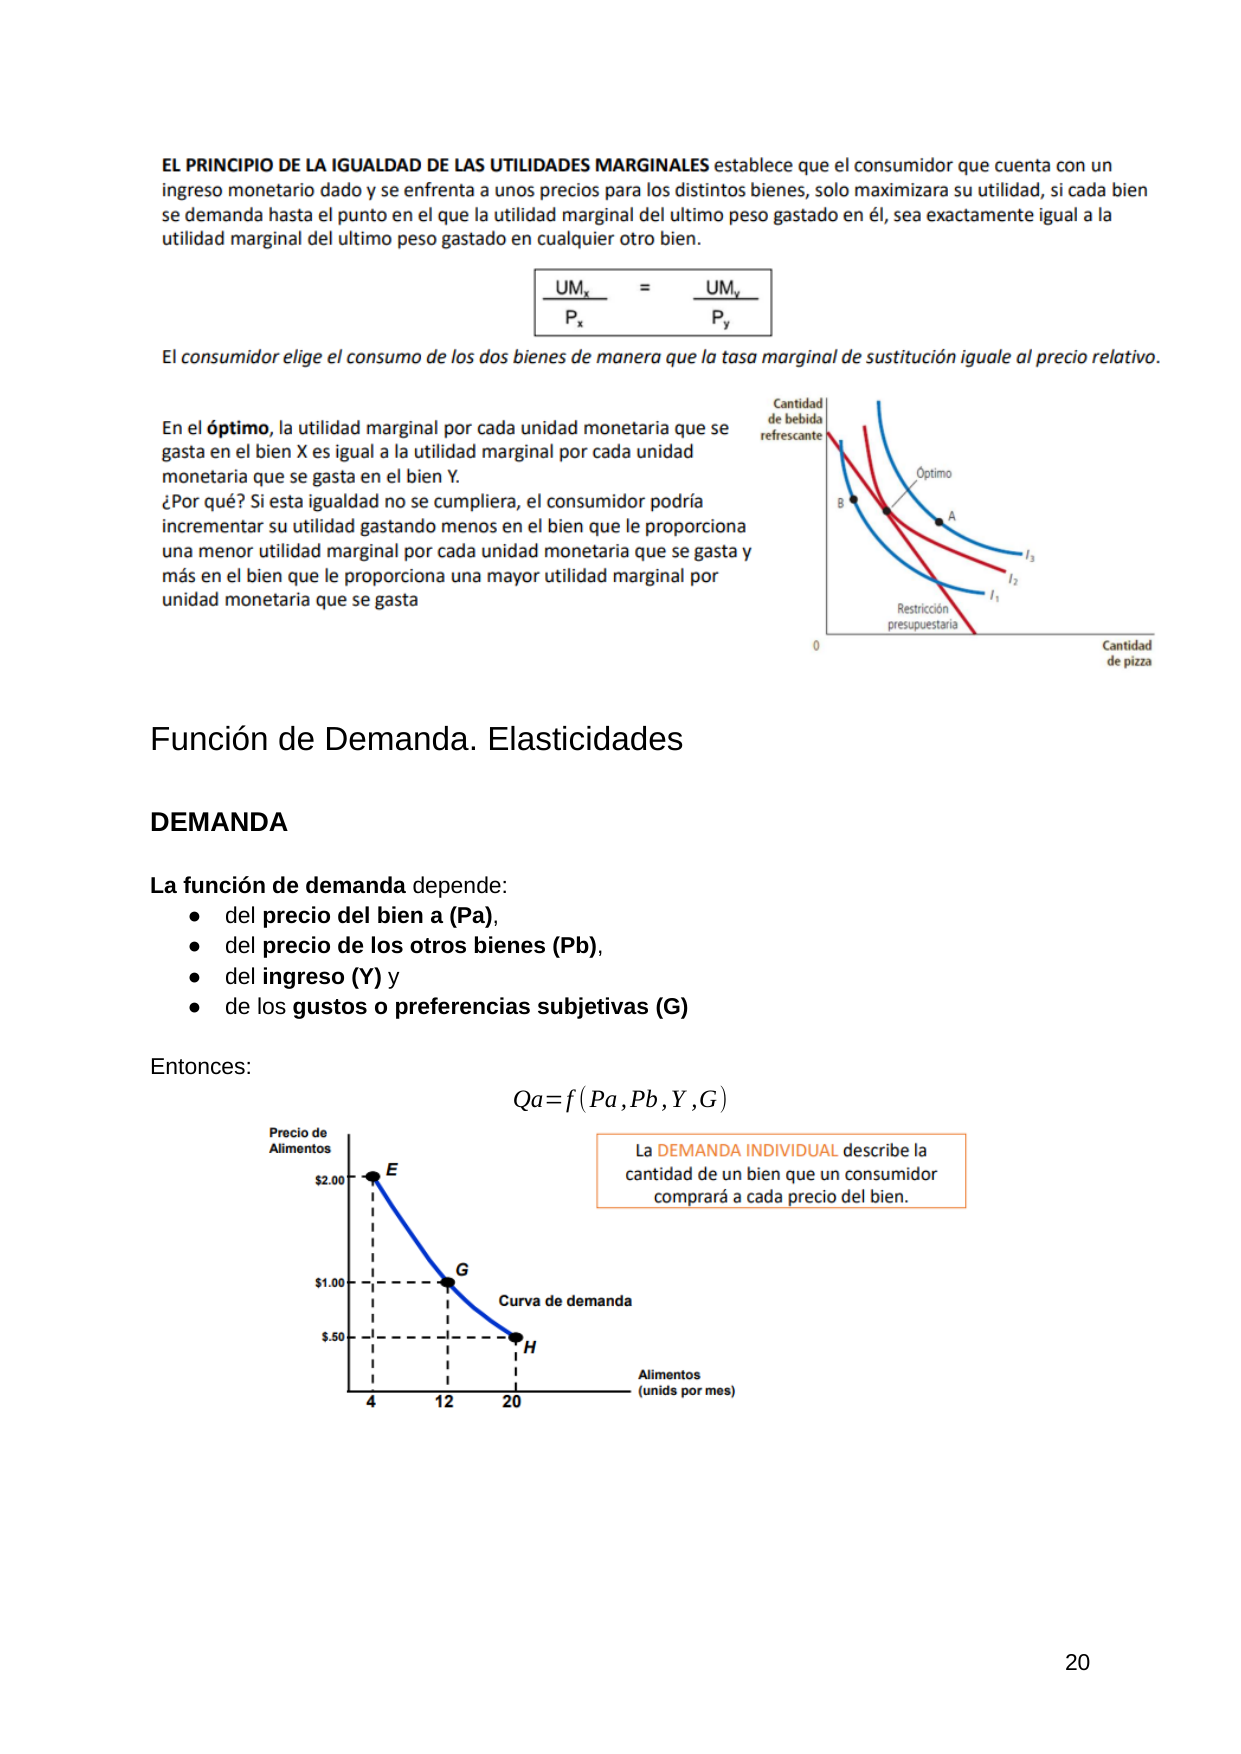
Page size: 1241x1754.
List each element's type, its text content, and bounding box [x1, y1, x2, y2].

list de los gustos o preferencias subjetivas (G) [187, 993, 1090, 1019]
text La función de demanda depende: [150, 872, 1090, 898]
text Entonces: [150, 1053, 1090, 1080]
list del precio de los otros bienes (Pb), [187, 932, 1090, 959]
picture [150, 150, 1180, 678]
subtitle Función de Demanda. Elasticidades [150, 719, 1090, 757]
list del ingreso (Y) y [187, 963, 1090, 989]
picture [257, 1117, 983, 1413]
text DEMANDA [150, 806, 1090, 837]
list del precio del bien a (Pa), [187, 902, 1090, 929]
